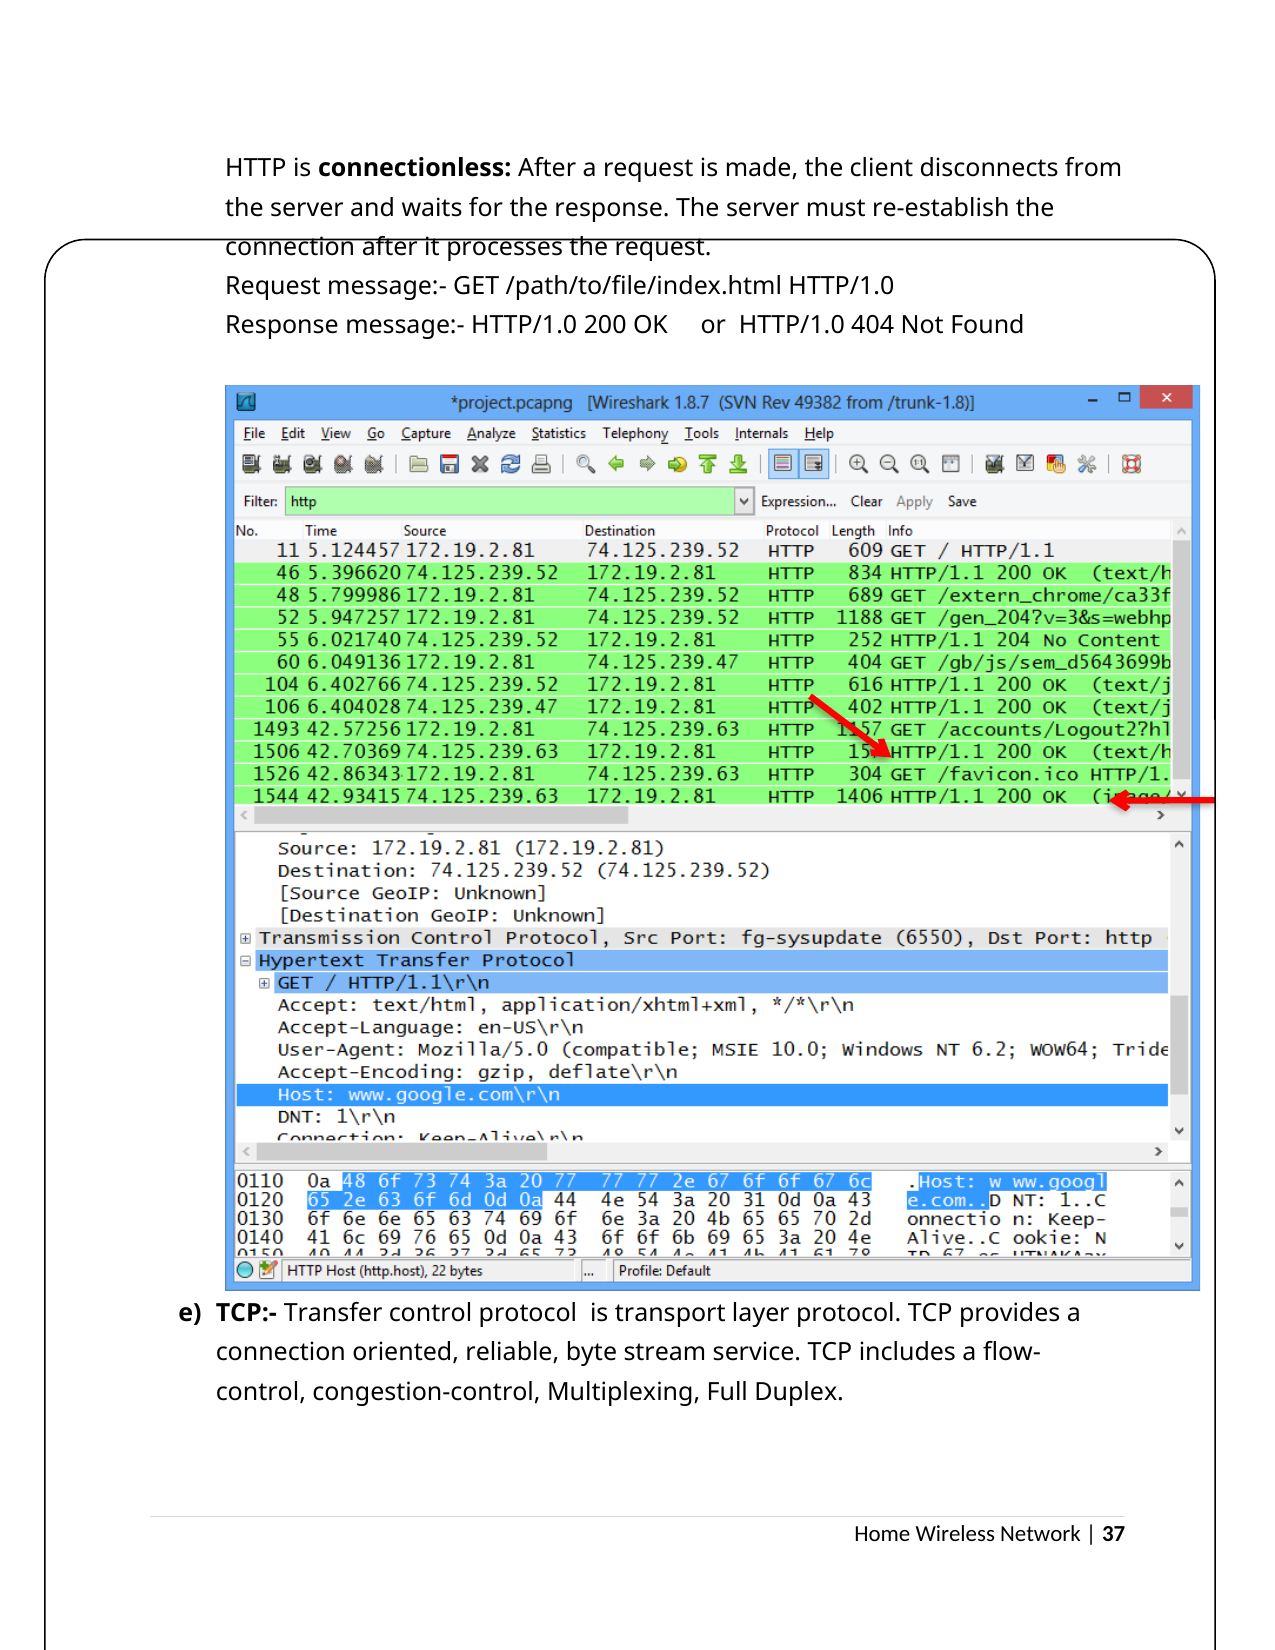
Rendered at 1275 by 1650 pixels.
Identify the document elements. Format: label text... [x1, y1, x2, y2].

picture [225, 385, 1200, 1291]
list Request message:- GET /path/to/file/index.html HTTP/1.0 [225, 267, 1125, 302]
list Response message:- HTTP/1.0 200 OK or HTTP/1.0 404 Not Found [225, 307, 1125, 341]
list HTTP is connectionless: After a request is made, the client disconnects from the server and waits for the response. The server must re-establish the connection after it processes the request. [225, 241, 1125, 262]
list TCP:- Transfer control protocol is transport layer protocol. TCP provides a connection oriented, reliable, byte stream service. TCP includes a flow-control, congestion-control, Multiplexing, Full Duplex. [178, 1295, 1125, 1407]
list HTTP is connectionless: After a request is made, the client disconnects from the server and waits for the response. The server must re-establish the connection after it processes the request. [225, 150, 1125, 238]
